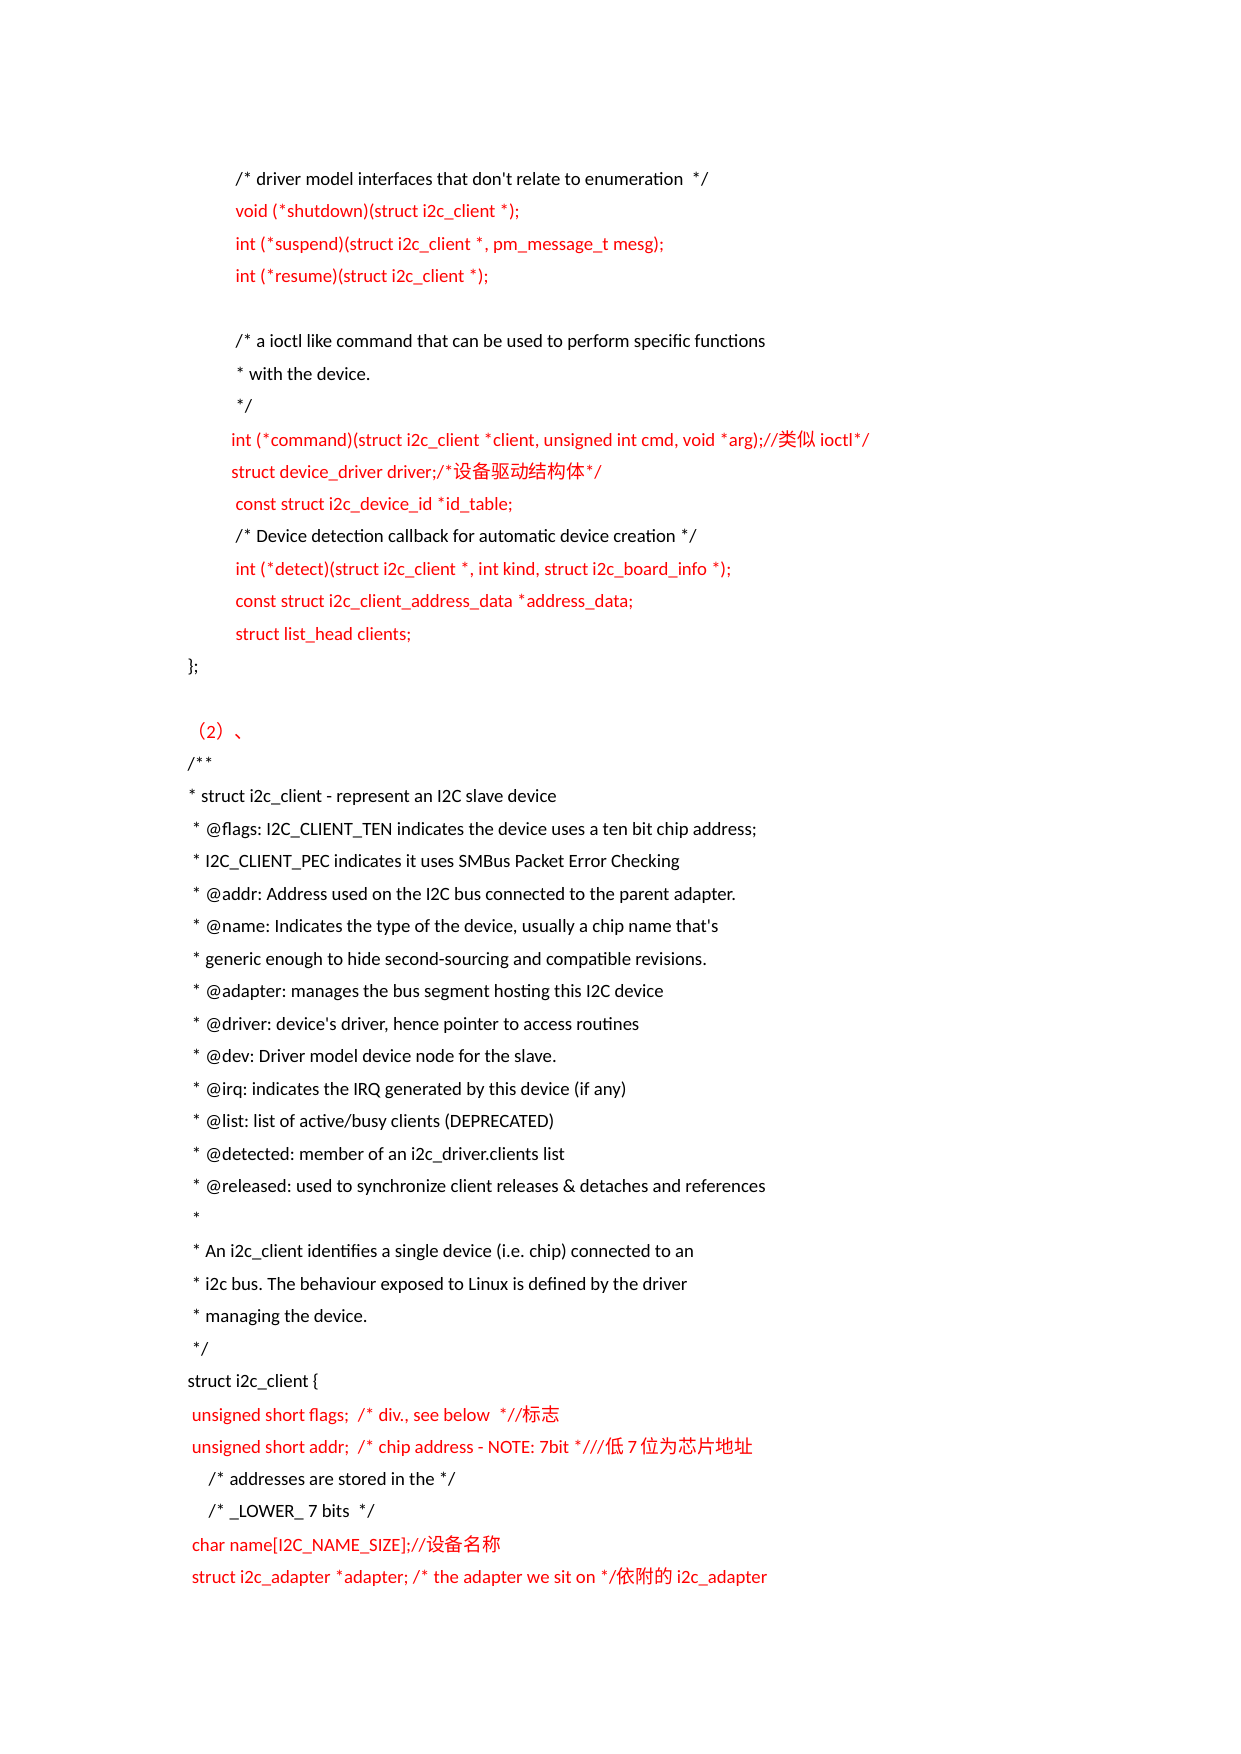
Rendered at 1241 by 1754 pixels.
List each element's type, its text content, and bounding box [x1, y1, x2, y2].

text struct device_driver driver;/*设备驱动结构体*/ [187, 454, 1053, 487]
text /* driver model interfaces that don't relate to enumeration */ [187, 162, 1053, 194]
text */ [187, 1332, 1053, 1364]
text * [187, 1202, 1053, 1234]
text /* a ioctl like command that can be used to perform specific functions [187, 324, 1053, 357]
text int (*resume)(struct i2c_client *); [187, 259, 1053, 292]
text * @flags: I2C_CLIENT_TEN indicates the device uses a ten bit chip address; [187, 812, 1053, 844]
text int (*command)(struct i2c_client *client, unsigned int cmd, void *arg);//类似ioctl*/ [187, 422, 1053, 454]
text * @dev: Driver model device node for the slave. [187, 1039, 1053, 1072]
text * @detected: member of an i2c_driver.clients list [187, 1137, 1053, 1169]
text /** [187, 747, 1053, 779]
text * managing the device. [187, 1299, 1053, 1332]
text int (*suspend)(struct i2c_client *, pm_message_t mesg); [187, 227, 1053, 259]
text * @irq: indicates the IRQ generated by this device (if any) [187, 1072, 1053, 1104]
text const struct i2c_device_id *id_table; [187, 487, 1053, 519]
text struct i2c_adapter *adapter; /* the adapter we sit on */依附的i2c_adapter [187, 1559, 1053, 1592]
text * An i2c_client identifies a single device (i.e. chip) connected to an [187, 1234, 1053, 1267]
text * I2C_CLIENT_PEC indicates it uses SMBus Packet Error Checking [187, 844, 1053, 877]
text */ [187, 389, 1053, 422]
text char name[I2C_NAME_SIZE];//设备名称 [187, 1527, 1053, 1559]
text /* Device detection callback for automatic device creation */ [187, 519, 1053, 552]
text const struct i2c_client_address_data *address_data; [187, 584, 1053, 617]
text /* addresses are stored in the */ [187, 1462, 1053, 1494]
text * @adapter: manages the bus segment hosting this I2C device [187, 974, 1053, 1007]
text * i2c bus. The behaviour exposed to Linux is defined by the driver [187, 1267, 1053, 1299]
text * @addr: Address used on the I2C bus connected to the parent adapter. [187, 877, 1053, 909]
text struct i2c_client { [187, 1364, 1053, 1397]
text struct list_head clients; [187, 617, 1053, 649]
text （2）、 [187, 714, 1053, 747]
text * struct i2c_client - represent an I2C slave device [187, 779, 1053, 812]
text unsigned short addr; /* chip address - NOTE: 7bit *///低7位为芯片地址 [187, 1429, 1053, 1462]
text * generic enough to hide second-sourcing and compatible revisions. [187, 942, 1053, 974]
text unsigned short flags; /* div., see below *//标志 [187, 1397, 1053, 1429]
text * with the device. [187, 357, 1053, 389]
text * @name: Indicates the type of the device, usually a chip name that's [187, 909, 1053, 942]
text /* _LOWER_ 7 bits */ [187, 1494, 1053, 1527]
text int (*detect)(struct i2c_client *, int kind, struct i2c_board_info *); [187, 552, 1053, 584]
text void (*shutdown)(struct i2c_client *); [187, 194, 1053, 227]
text * @released: used to synchronize client releases & detaches and references [187, 1169, 1053, 1202]
text }; [187, 649, 1053, 682]
text * @list: list of active/busy clients (DEPRECATED) [187, 1104, 1053, 1137]
text * @driver: device's driver, hence pointer to access routines [187, 1007, 1053, 1039]
